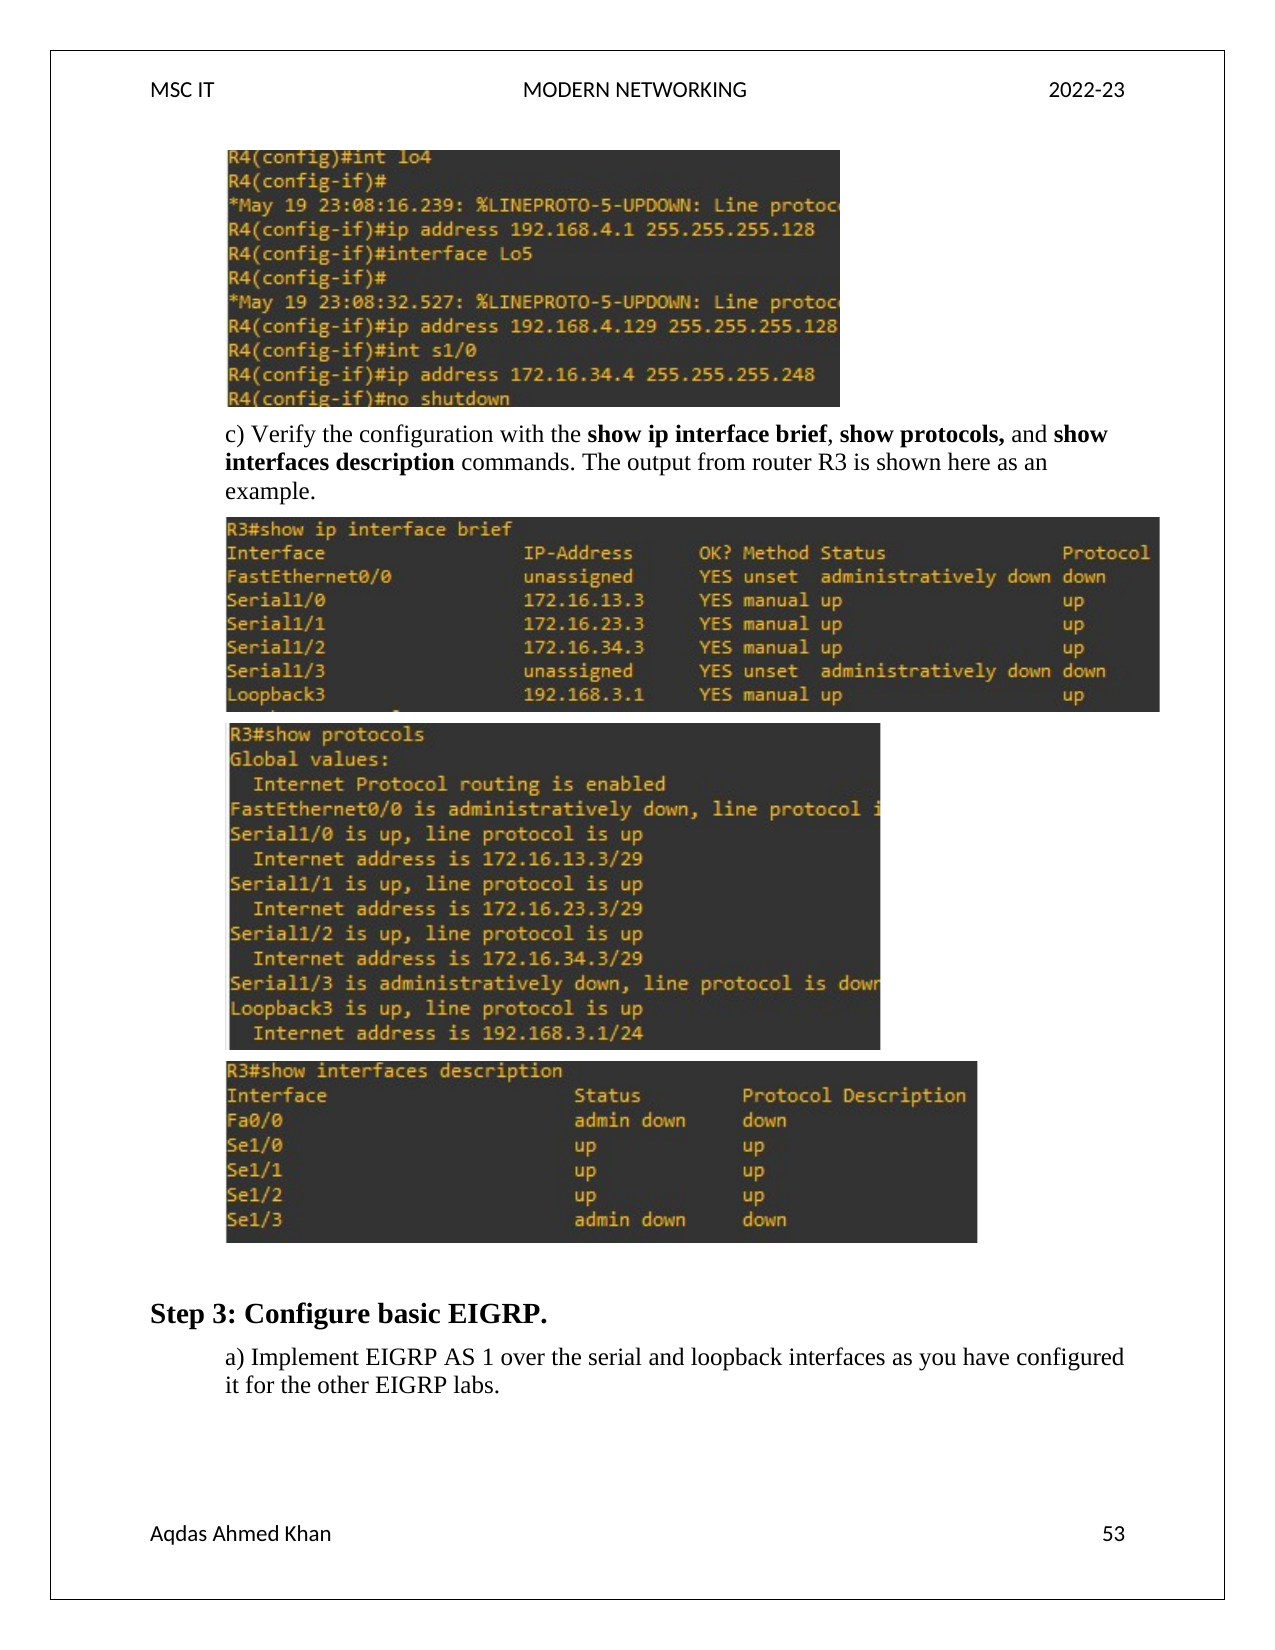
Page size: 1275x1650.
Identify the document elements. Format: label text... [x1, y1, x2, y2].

picture [225, 723, 881, 1050]
picture [225, 517, 1160, 712]
text Step 3: Configure basic EIGRP. [150, 1296, 1125, 1329]
picture [225, 150, 840, 407]
text c) Verify the configuration with the show ip interface brief, show protocols, and show interfaces description commands. The output from router R3 is shown here as an example. [225, 419, 1125, 505]
text a) Implement EIGRP AS 1 over the serial and loopback interfaces as you have configured it for the other EIGRP labs. [225, 1342, 1125, 1399]
picture [225, 1061, 978, 1243]
